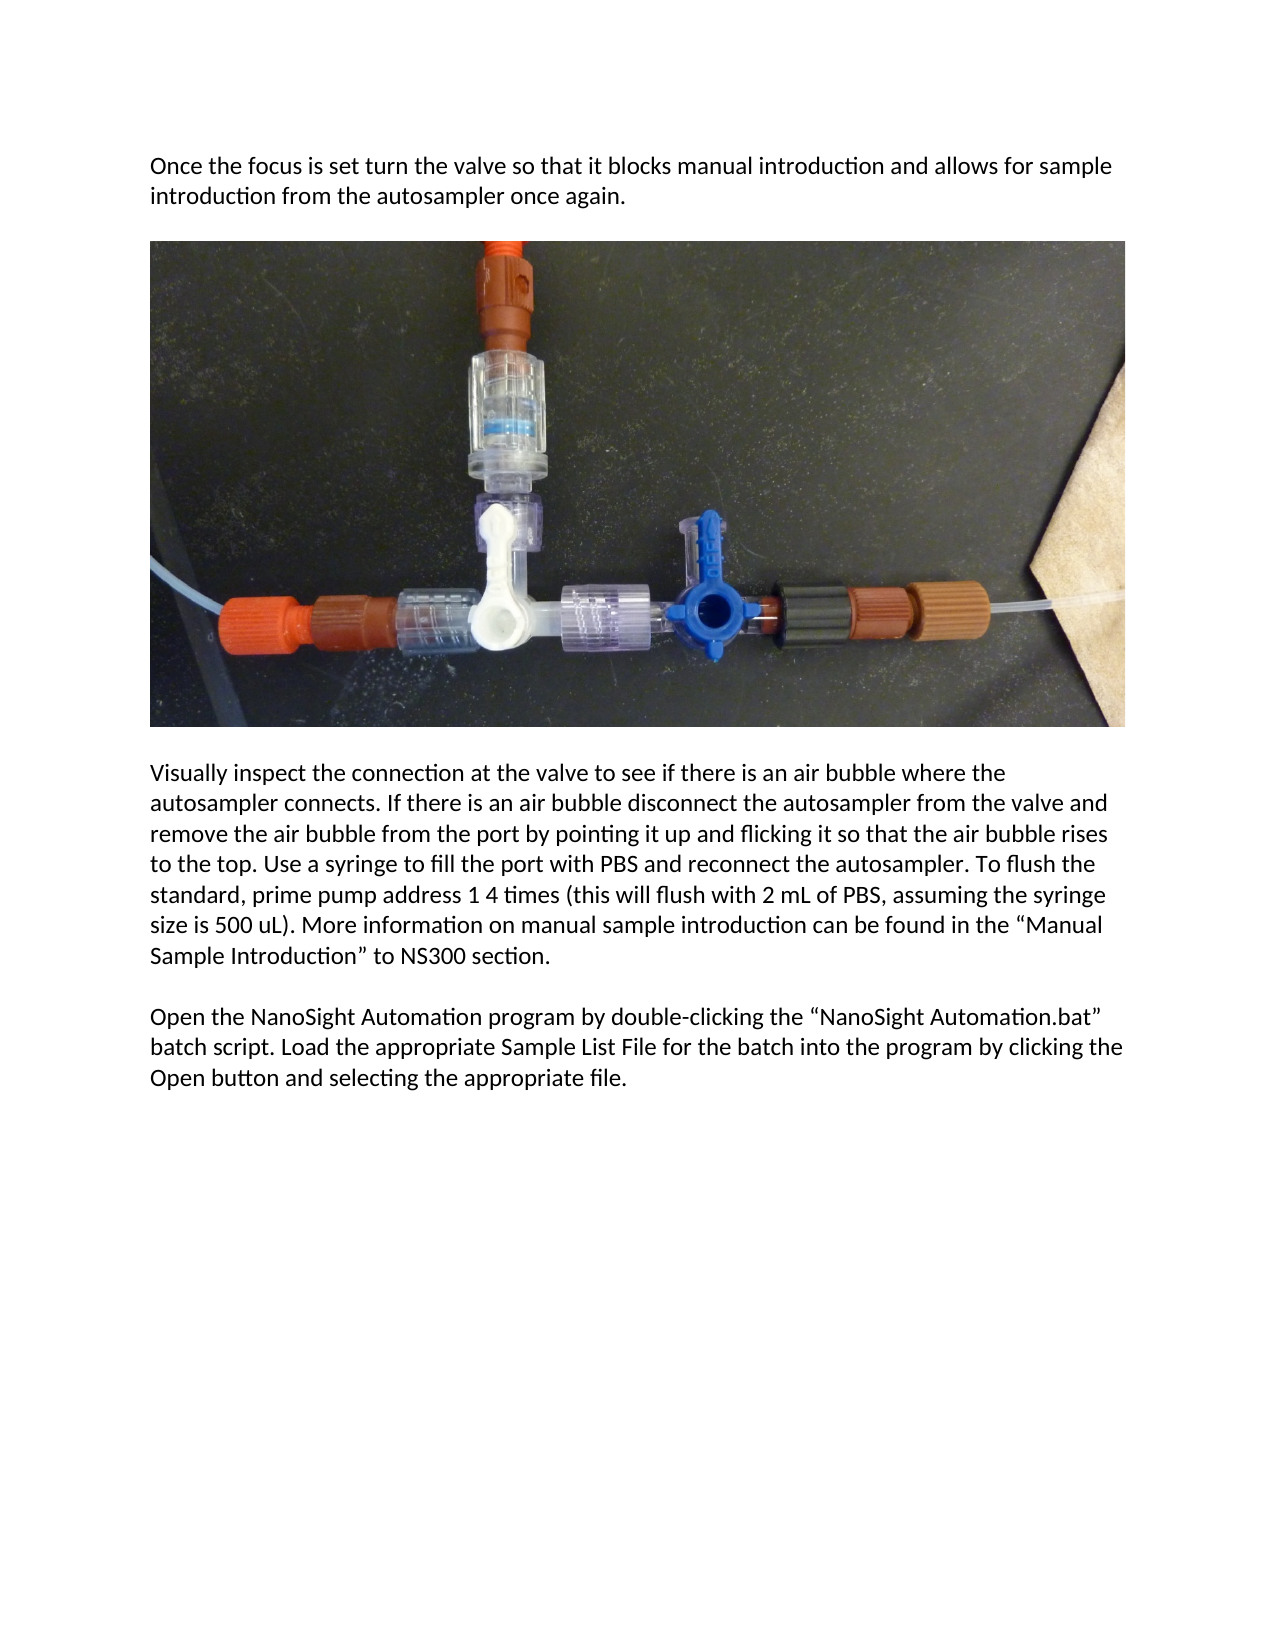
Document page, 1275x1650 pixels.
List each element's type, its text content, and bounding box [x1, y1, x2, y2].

picture [150, 241, 1125, 727]
text Open the NanoSight Automation program by double-clicking the “NanoSight Automation.bat” batch script. Load the appropriate Sample List File for the batch into the program by clicking the Open button and selecting the appropriate file. [150, 1001, 1125, 1092]
text Once the focus is set turn the valve so that it blocks manual introduction and allows for sample introduction from the autosampler once again. [150, 150, 1125, 211]
text Visually inspect the connection at the valve to see if there is an air bubble where the autosampler connects. If there is an air bubble disconnect the autosampler from the valve and remove the air bubble from the port by pointing it up and flicking it so that the air bubble rises to the top. Use a syringe to fill the port with PBS and reconnect the autosampler. To flush the standard, prime pump address 1 4 times (this will flush with 2 mL of PBS, assuming the syringe size is 500 uL). More information on manual sample introduction can be found in the “Manual Sample Introduction” to NS300 section. [150, 757, 1125, 970]
